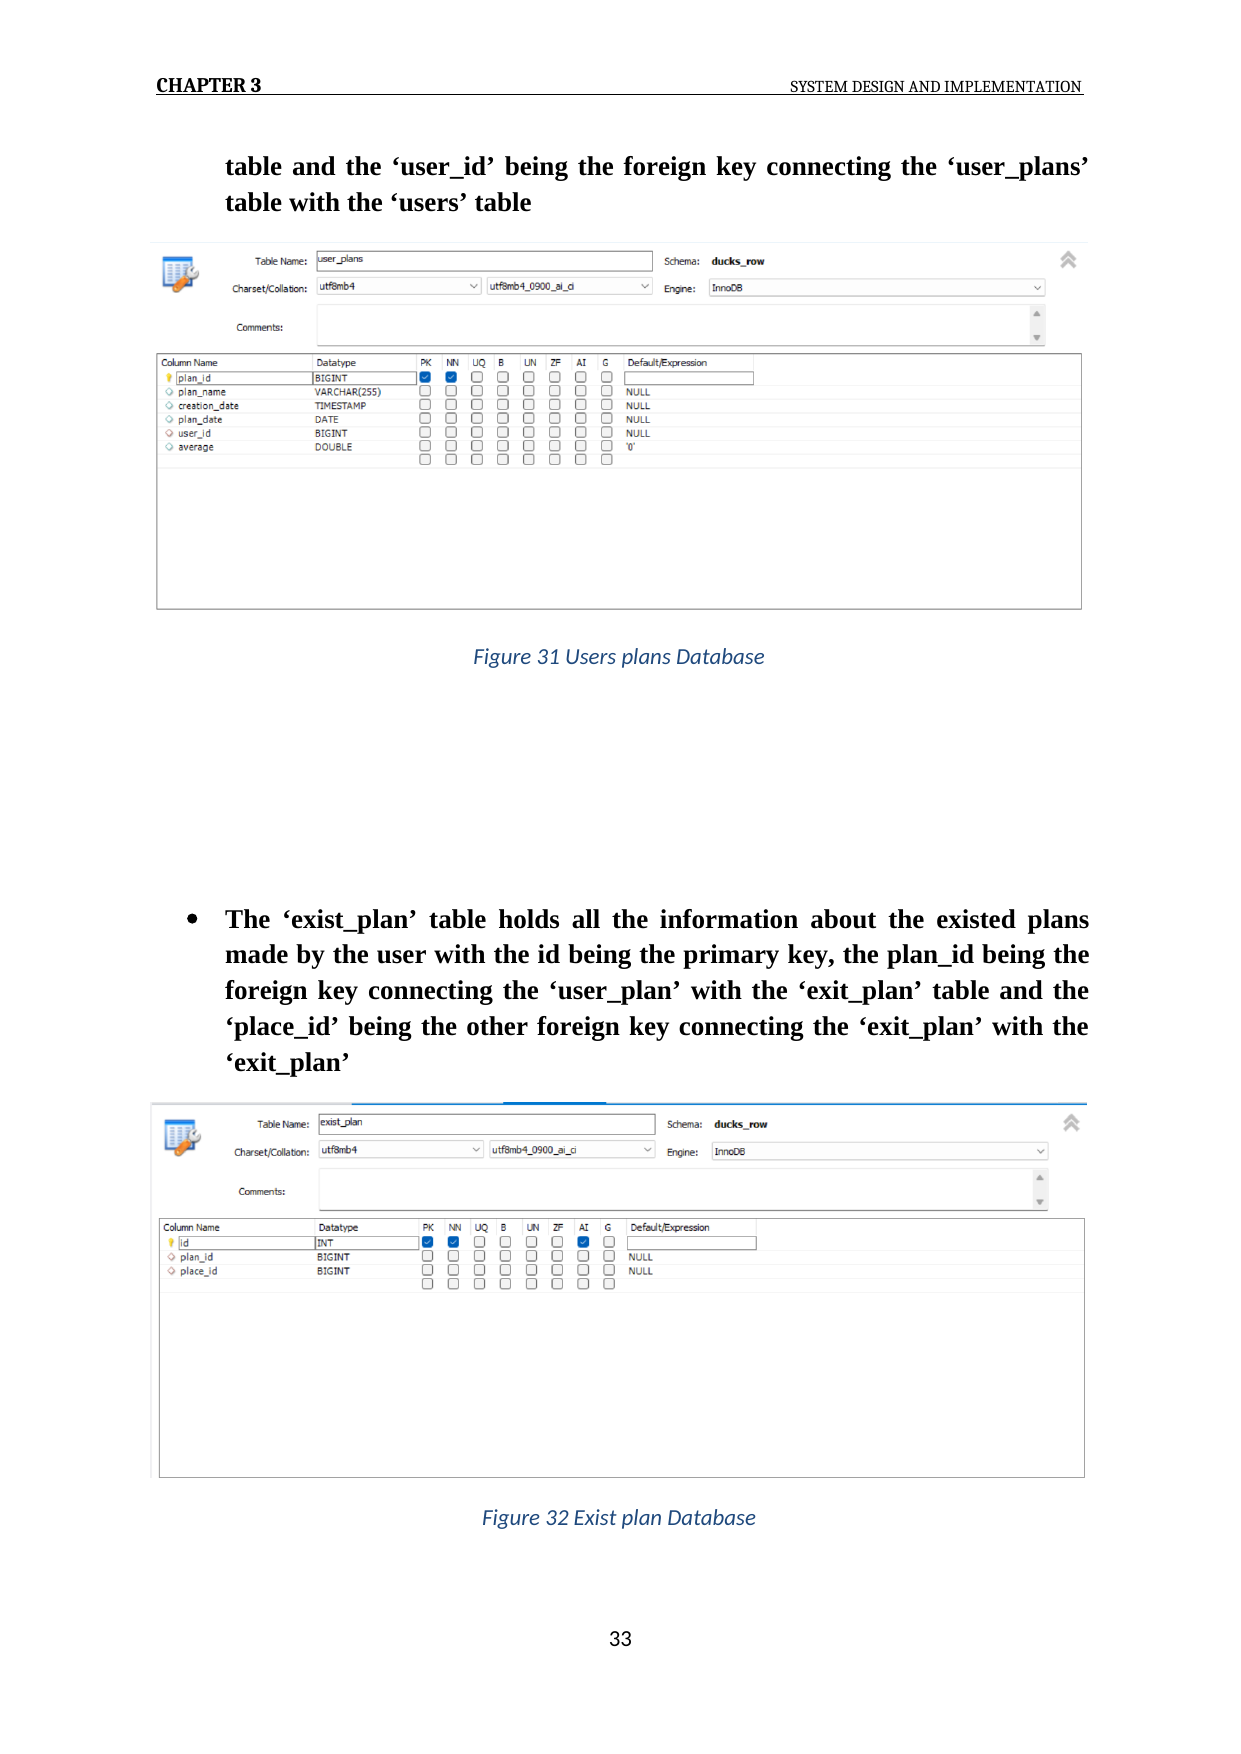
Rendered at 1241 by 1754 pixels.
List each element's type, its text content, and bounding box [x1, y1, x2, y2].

list The ‘exist_plan’ table holds all the information about the existed plans made by the user with the id being the primary key, the plan_id being the foreign key connecting the ‘user_plan’ with the ‘exit_plan’ table and the ‘place_id’ being the other foreign key connecting the ‘exit_plan’ with the ‘exit_plan’ [187, 903, 1090, 1077]
picture [150, 1102, 1087, 1478]
picture [150, 242, 1088, 617]
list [187, 150, 1090, 217]
